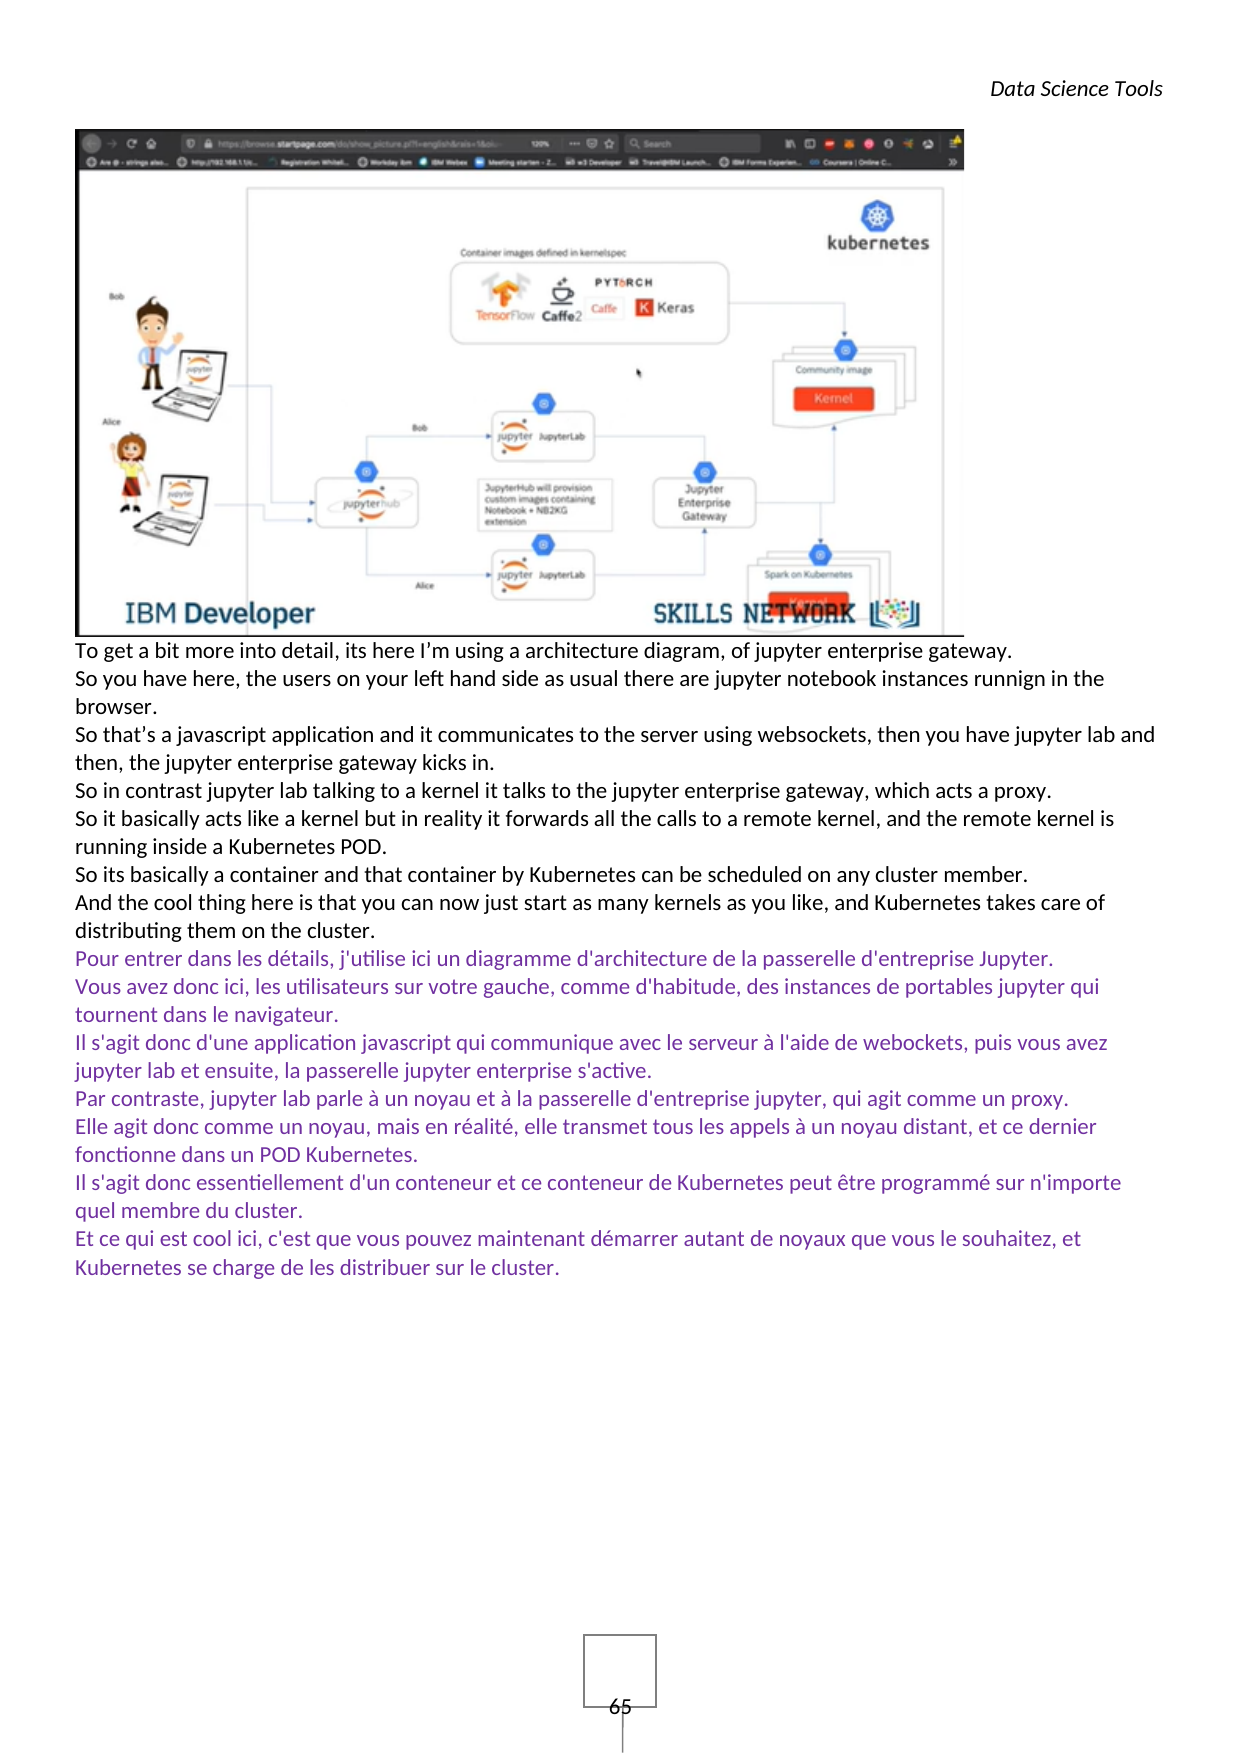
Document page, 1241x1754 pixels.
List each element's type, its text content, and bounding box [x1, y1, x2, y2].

text So its basically a container and that container by Kubernetes can be scheduled on any cluster member. [75, 860, 1165, 888]
text So in contrast jupyter lab talking to a kernel it talks to the jupyter enterprise gateway, which acts a proxy. [75, 776, 1165, 804]
picture [75, 129, 965, 637]
text Vous avez donc ici, les utilisateurs sur votre gauche, comme d'habitude, des instances de portables jupyter qui tournent dans le navigateur. [75, 972, 1165, 1028]
text So that’s a javascript application and it communicates to the server using websockets, then you have jupyter lab and then, the jupyter enterprise gateway kicks in. [75, 720, 1165, 776]
text Pour entrer dans les détails, j'utilise ici un diagramme d'architecture de la passerelle d'entreprise Jupyter. [75, 944, 1165, 972]
text Il s'agit donc d'une application javascript qui communique avec le serveur à l'aide de webockets, puis vous avez jupyter lab et ensuite, la passerelle jupyter enterprise s'active. [75, 1028, 1165, 1084]
text So it basically acts like a kernel but in reality it forwards all the calls to a remote kernel, and the remote kernel is running inside a Kubernetes POD. [75, 804, 1165, 860]
text Et ce qui est cool ici, c'est que vous pouvez maintenant démarrer autant de noyaux que vous le souhaitez, et Kubernetes se charge de les distribuer sur le cluster. [75, 1224, 1165, 1281]
text Par contraste, jupyter lab parle à un noyau et à la passerelle d'entreprise jupyter, qui agit comme un proxy. [75, 1084, 1165, 1112]
text So you have here, the users on your left hand side as usual there are jupyter notebook instances runnign in the browser. [75, 664, 1165, 720]
text Il s'agit donc essentiellement d'un conteneur et ce conteneur de Kubernetes peut être programmé sur n'importe quel membre du cluster. [75, 1168, 1165, 1224]
text To get a bit more into detail, its here I’m using a architecture diagram, of jupyter enterprise gateway. [75, 636, 1165, 664]
text Elle agit donc comme un noyau, mais en réalité, elle transmet tous les appels à un noyau distant, et ce dernier fonctionne dans un POD Kubernetes. [75, 1112, 1165, 1168]
text And the cool thing here is that you can now just start as many kernels as you like, and Kubernetes takes care of distributing them on the cluster. [75, 888, 1165, 944]
